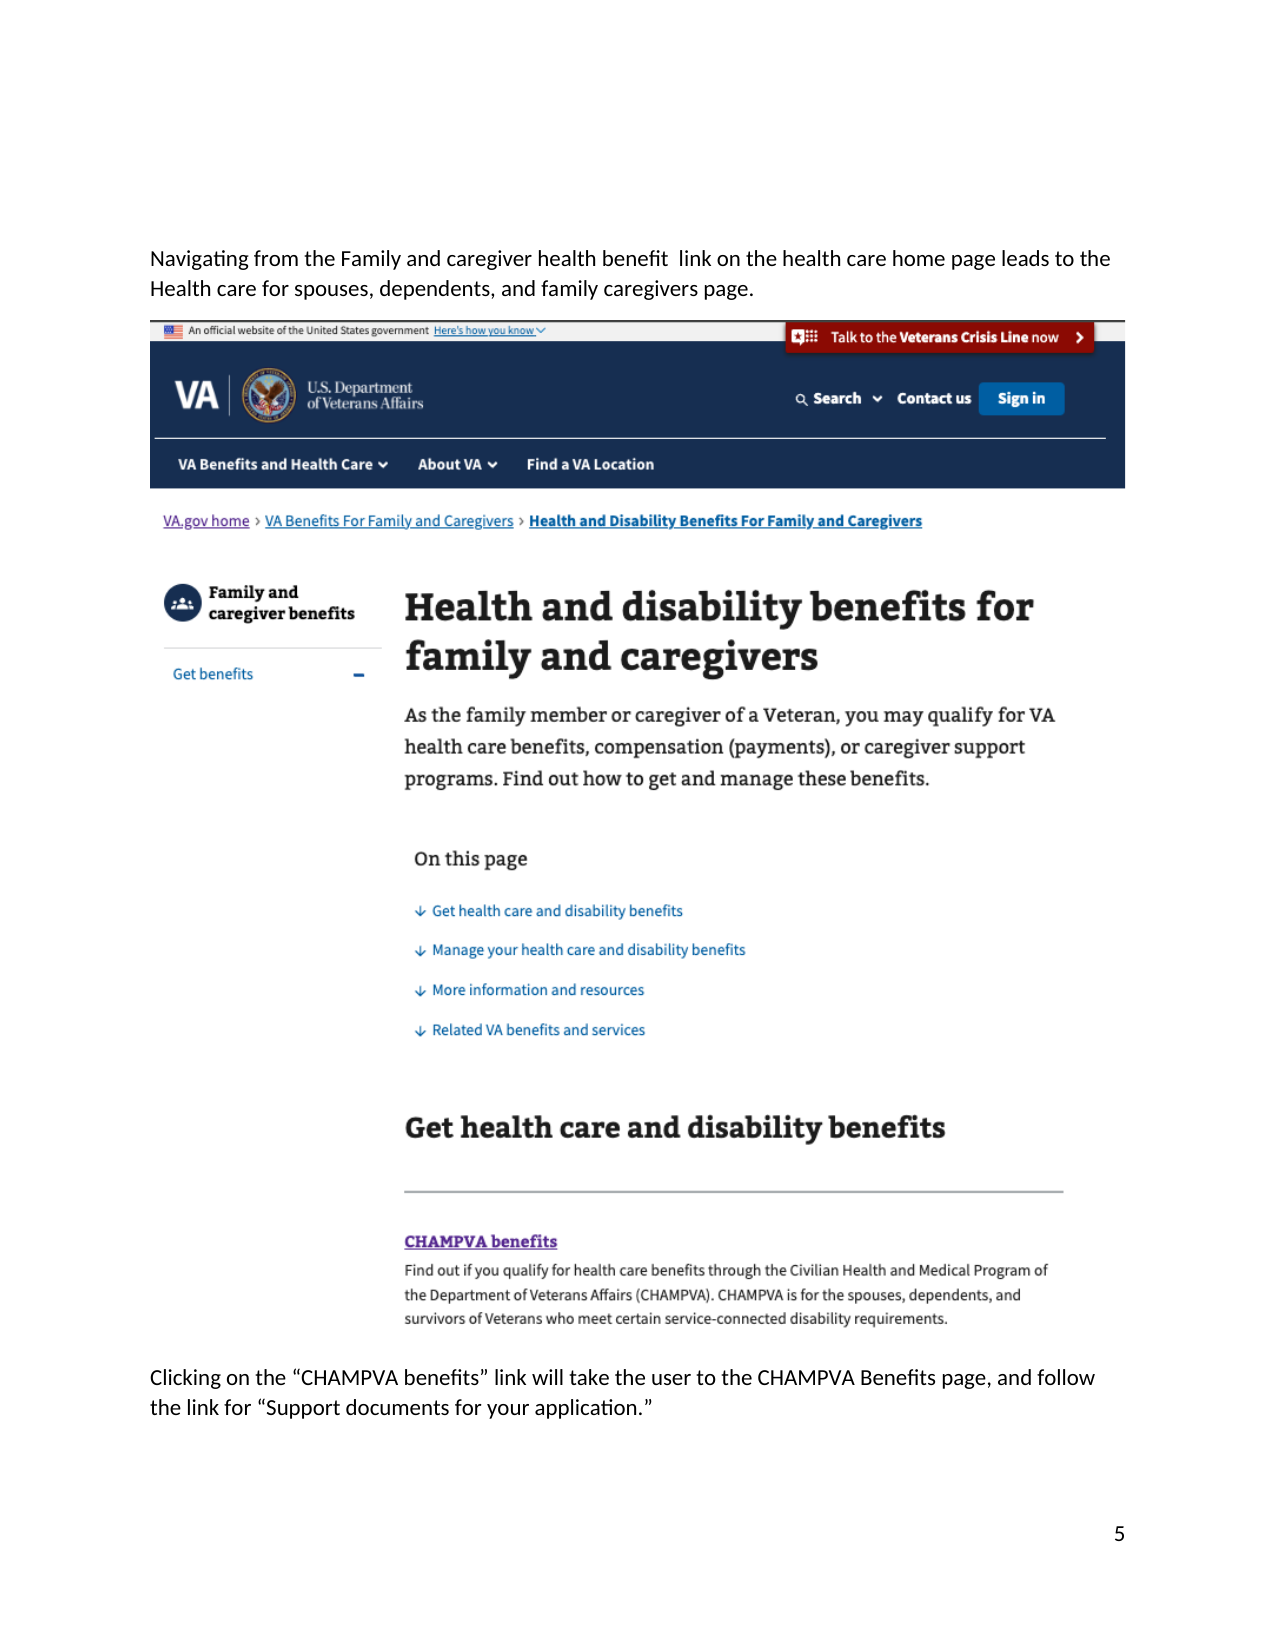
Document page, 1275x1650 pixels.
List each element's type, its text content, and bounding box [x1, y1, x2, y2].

text Clicking on the “CHAMPVA benefits” link will take the user to the CHAMPVA Benefits page, and follow the link for “Support documents for your application.” [150, 1363, 1125, 1421]
text Navigating from the Family and caregiver health benefit link on the health care home page leads to the Health care for spouses, dependents, and family caregivers page. [150, 244, 1125, 302]
picture [150, 320, 1125, 1344]
